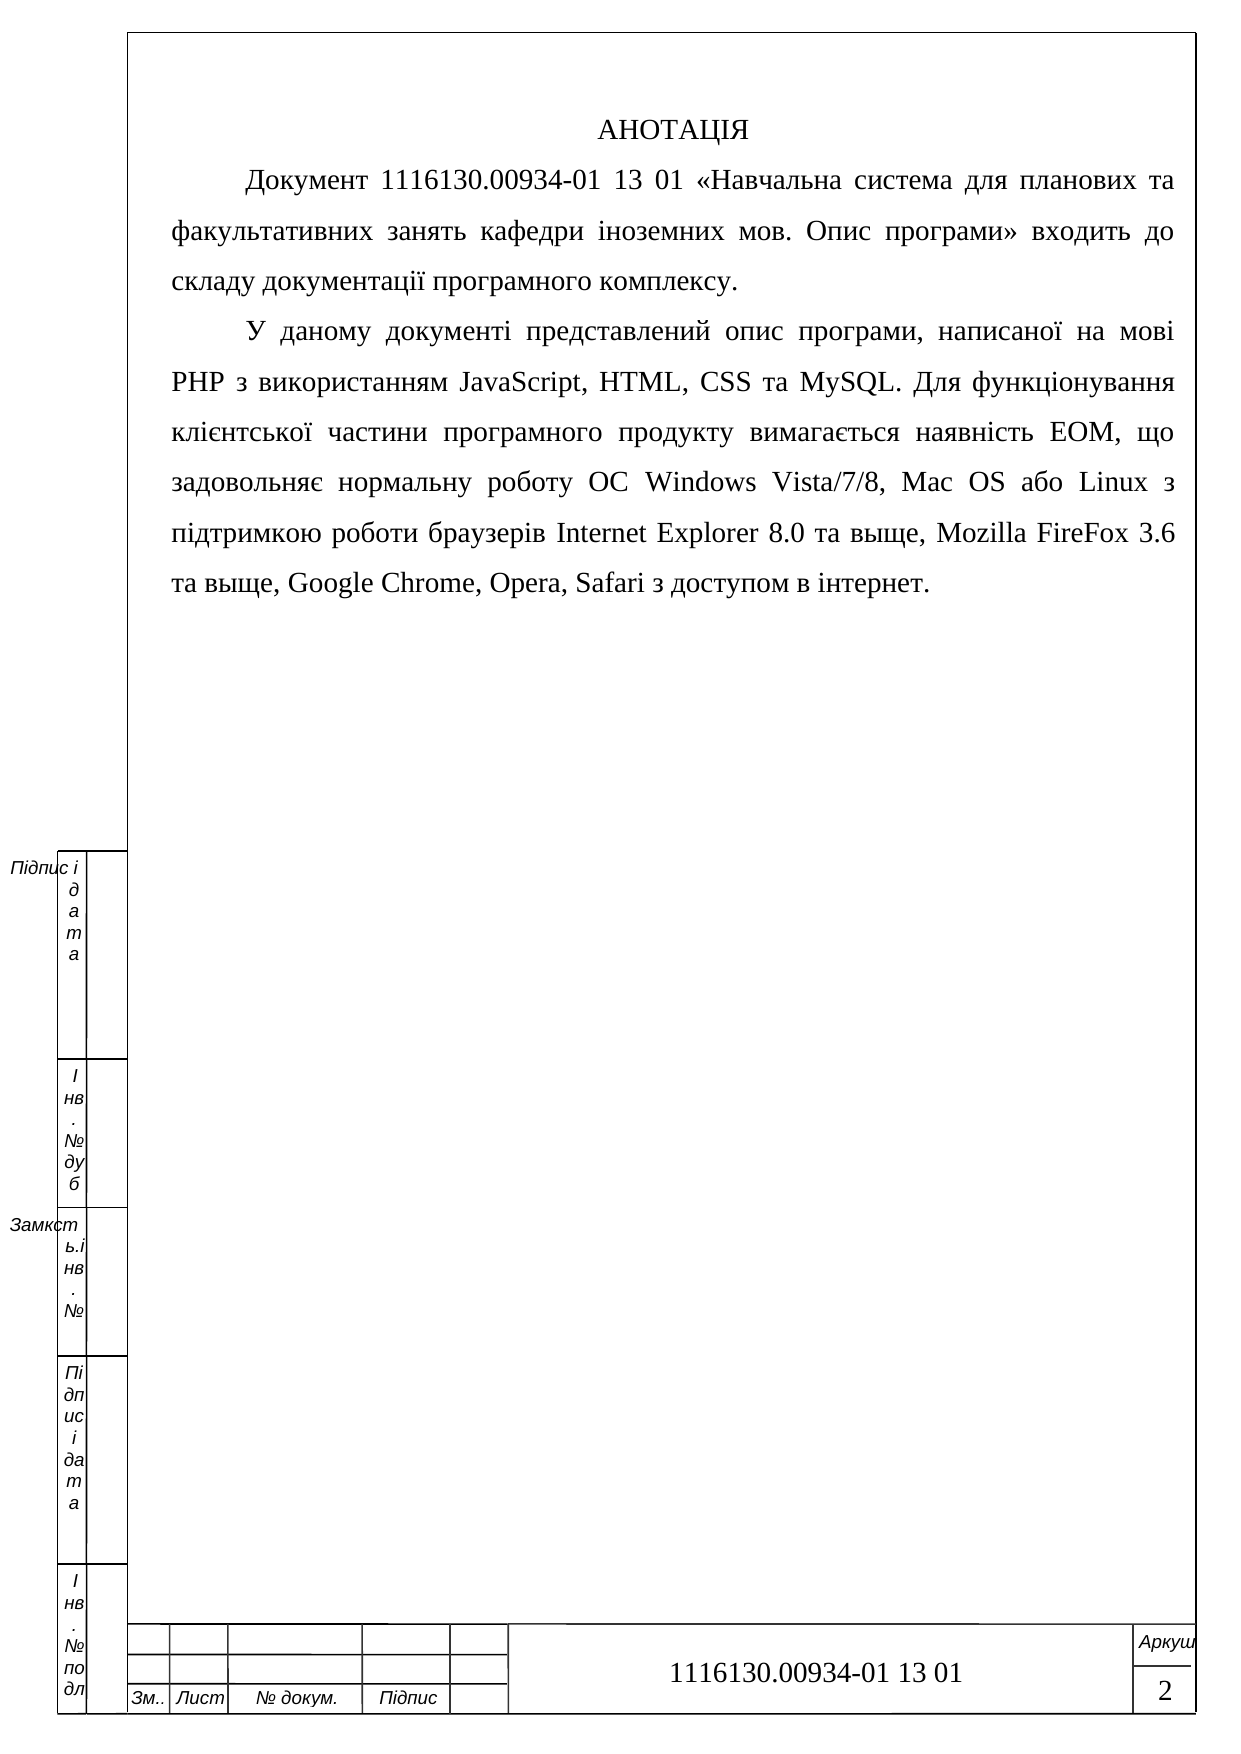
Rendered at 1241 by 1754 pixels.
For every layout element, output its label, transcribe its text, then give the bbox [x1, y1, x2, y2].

text АНОТАЦІЯ [171, 112, 1175, 146]
text Документ 1116130.00934-01 13 01 «Навчальна система для планових та факультативних занять кафедри іноземних мов. Опис програми» входить до складу документації програмного комплексу. [171, 162, 1175, 297]
text У даному документі представлений опис програми, написаної на мові PHP з використанням JavaScript, HTML, CSS та MySQL. Для функціонування клієнтської частини програмного продукту вимагається наявність ЕОМ, що задовольняє нормальну роботу ОС Windows Vista/7/8, Mac OS або Linux з підтримкою роботи браузерів Internet Explorer 8.0 та выще, Mozilla FireFox 3.6 та выще, Google Chrome, Opera, Safari з доступом в інтернет. [171, 313, 1175, 598]
